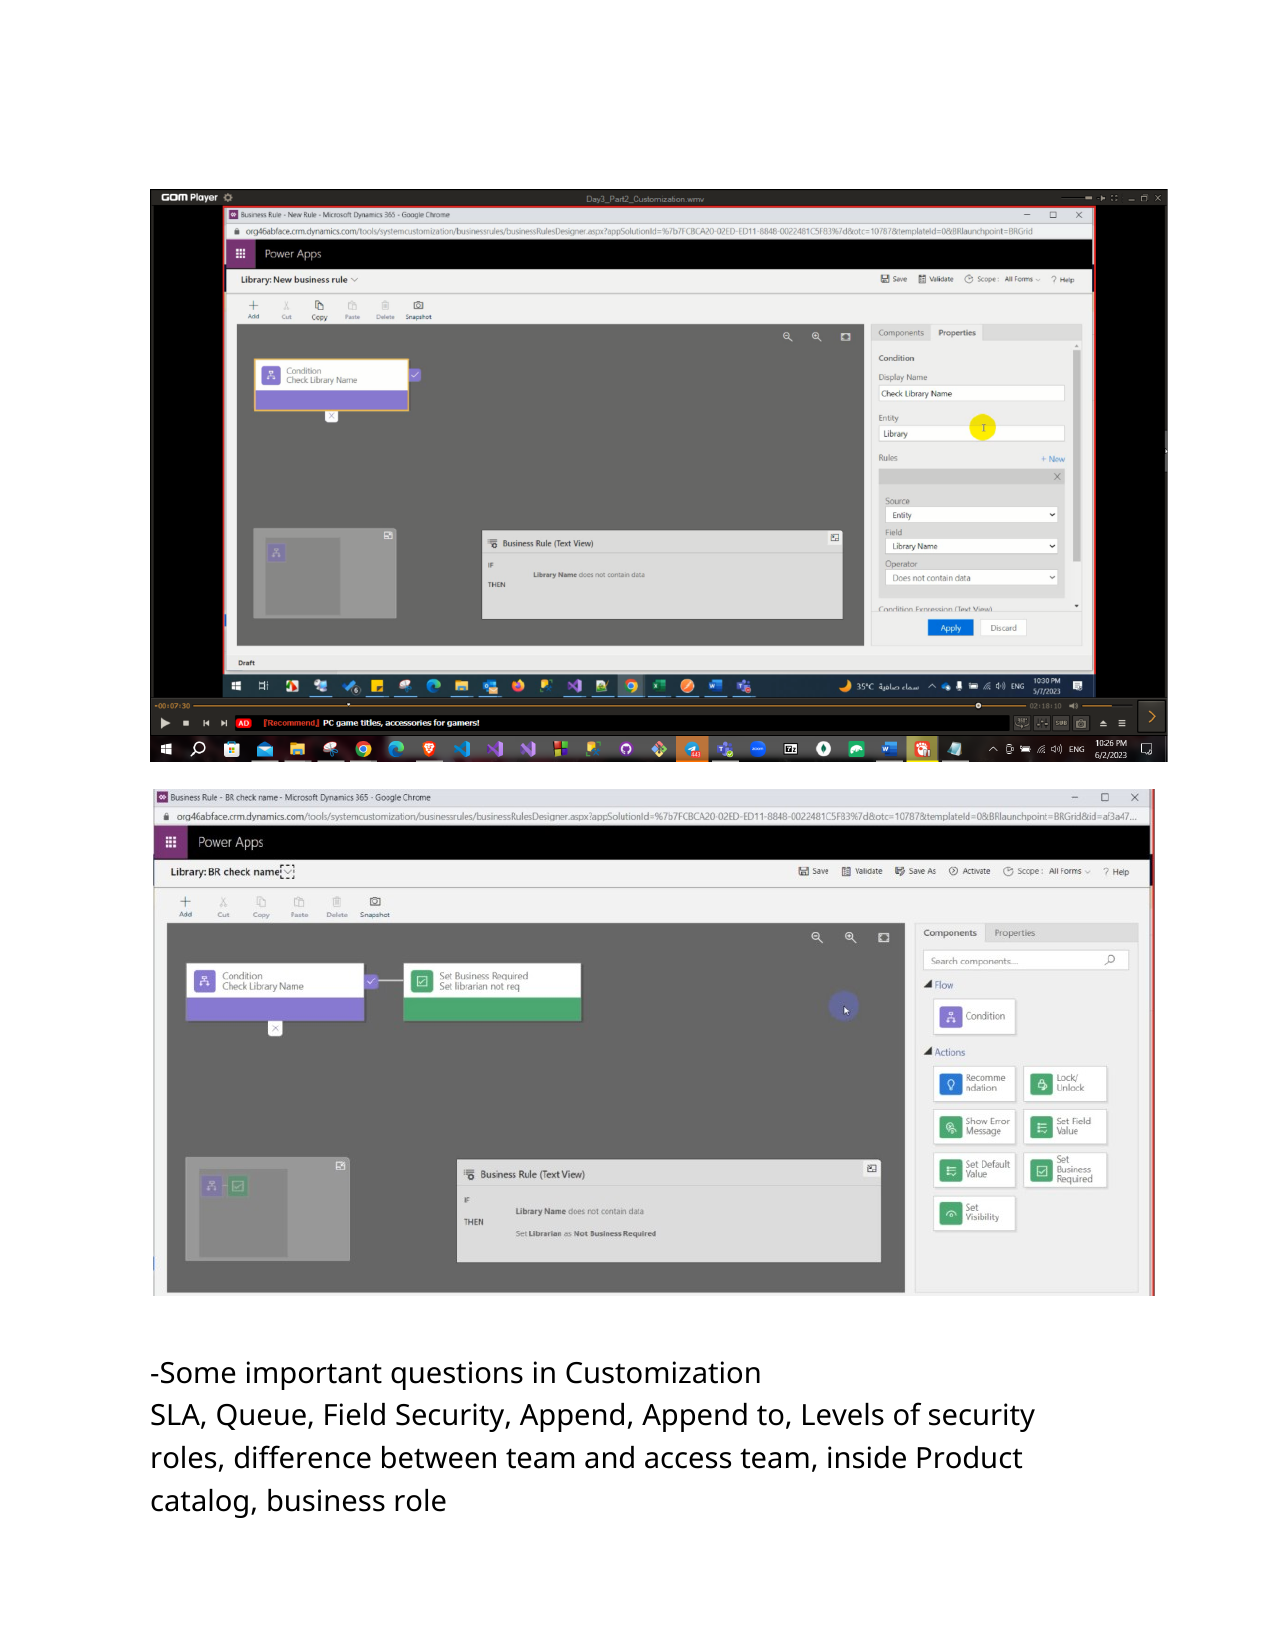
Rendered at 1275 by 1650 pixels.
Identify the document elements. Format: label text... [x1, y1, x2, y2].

picture [153, 789, 1155, 1296]
text -Some important questions in Customization [150, 1352, 1254, 1392]
picture [150, 189, 1168, 762]
text SLA, Queue, Field Security, Append, Append to, Levels of security roles, difference between team and access team, inside Product catalog, business role [150, 1394, 1101, 1520]
